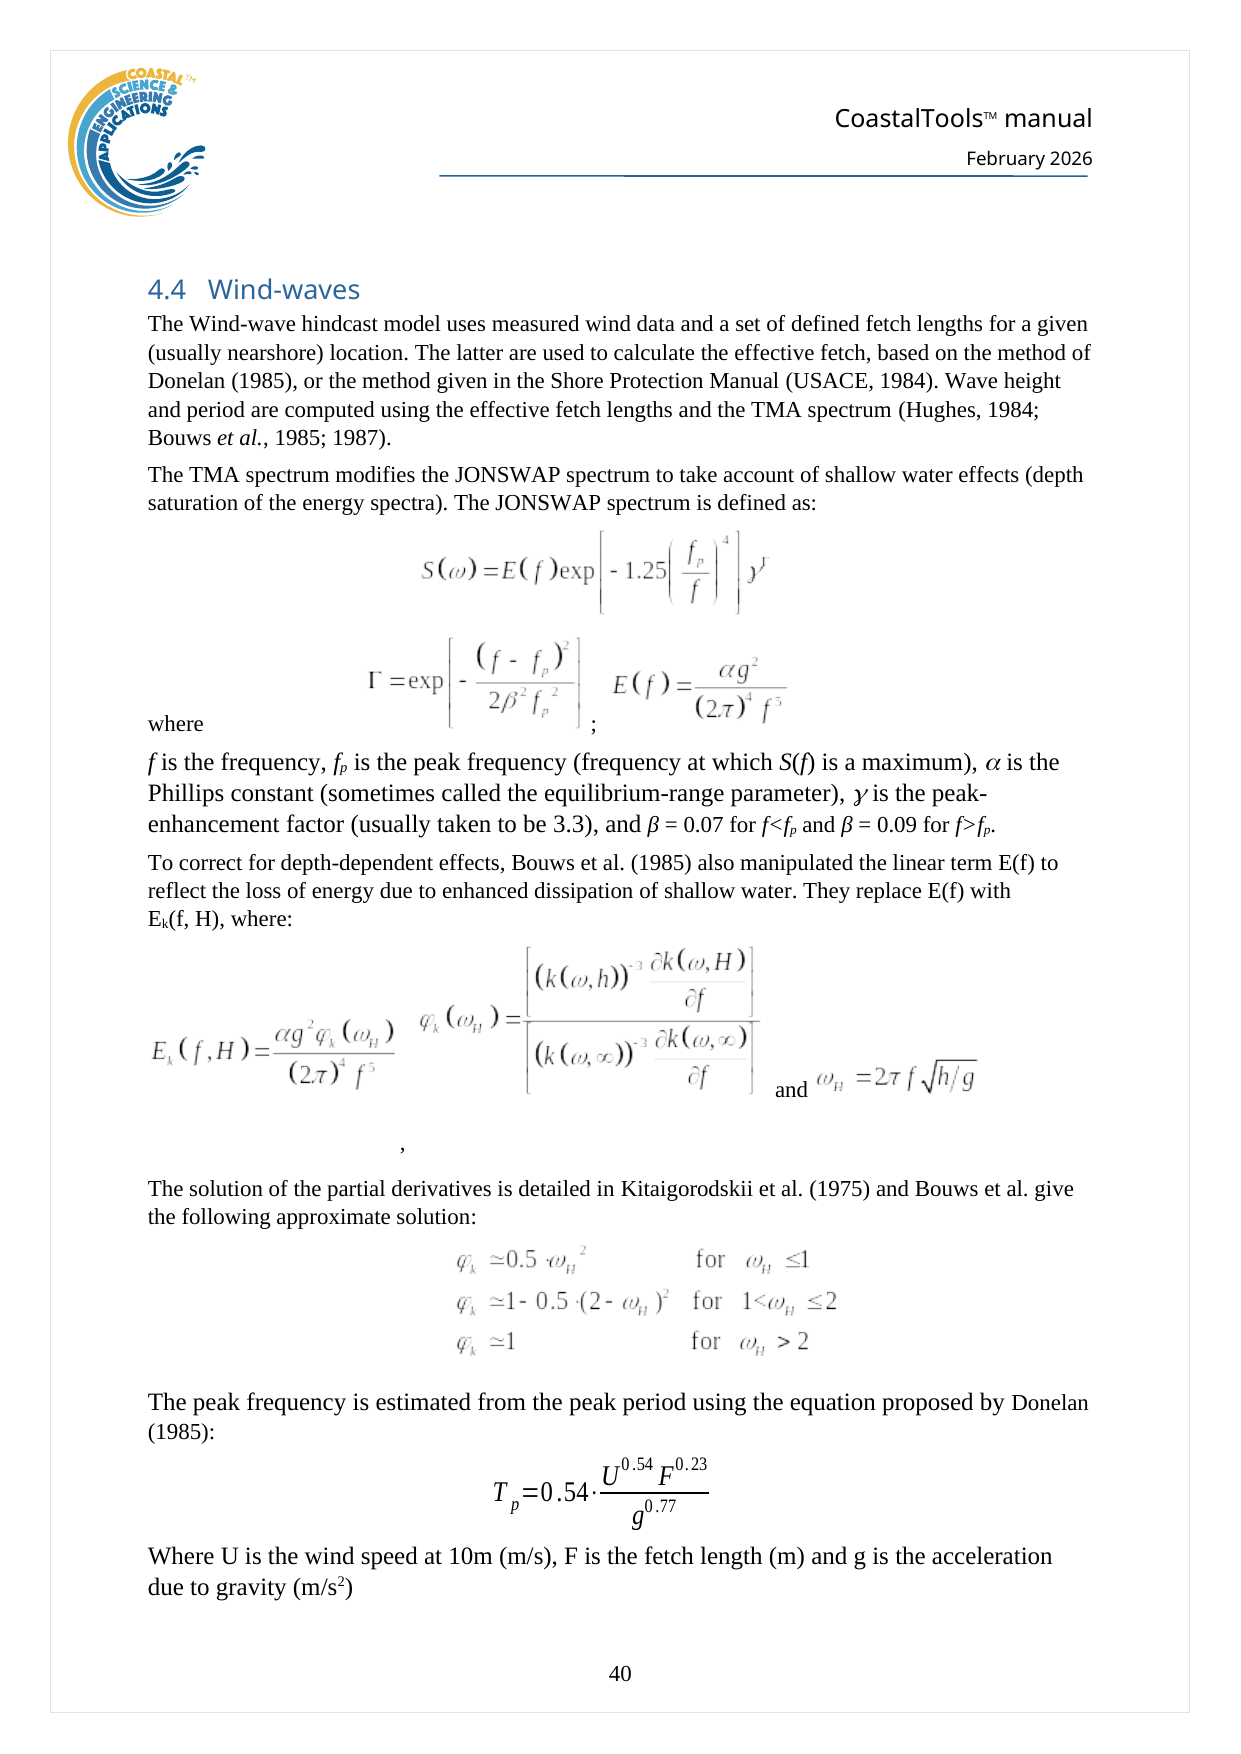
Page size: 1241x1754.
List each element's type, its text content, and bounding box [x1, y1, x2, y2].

text where ; [148, 633, 1093, 737]
text The peak frequency is estimated from the peak period using the equation proposed by Donelan (1985): [148, 1387, 1093, 1444]
text The TMA spectrum modifies the JONSWAP spectrum to take account of shallow water effects (depth saturation of the energy spectra). The JONSWAP spectrum is defined as: [148, 461, 1093, 516]
text Where U is the wind speed at 10m (m/s), F is the fetch length (m) and g is the acceleration due to gravity (m/s2) [148, 1541, 1093, 1601]
text , and [148, 942, 1093, 1155]
text f is the frequency, fp is the peak frequency (frequency at which S(f) is a maximum),  is the Phillips constant (sometimes called the equilibrium-range parameter),  is the peak-enhancement factor (usually taken to be 3.3), and β = 0.07 for f<fp and β = 0.09 for f>fp. [148, 747, 1093, 838]
subtitle Wind-waves [148, 271, 1093, 307]
text To correct for depth-dependent effects, Bouws et al. (1985) also manipulated the linear term E(f) to reflect the loss of energy due to enhanced dissipation of shallow water. They replace E(f) with Ek(f, H), where: [148, 848, 1093, 932]
text The Wind-wave hindcast model uses measured wind data and a set of defined fetch lengths for a given (usually nearshore) location. The latter are used to calculate the effective fetch, based on the method of Donelan (1985), or the method given in the Shore Protection Manual (USACE, 1984). Wave height and period are computed using the effective fetch lengths and the TMA spectrum (Hughes, 1984; Bouws et al., 1985; 1987). [148, 310, 1093, 451]
text The solution of the partial derivatives is detailed in Kitaigorodskii et al. (1975) and Bouws et al. give the following approximate solution: [148, 1174, 1093, 1229]
